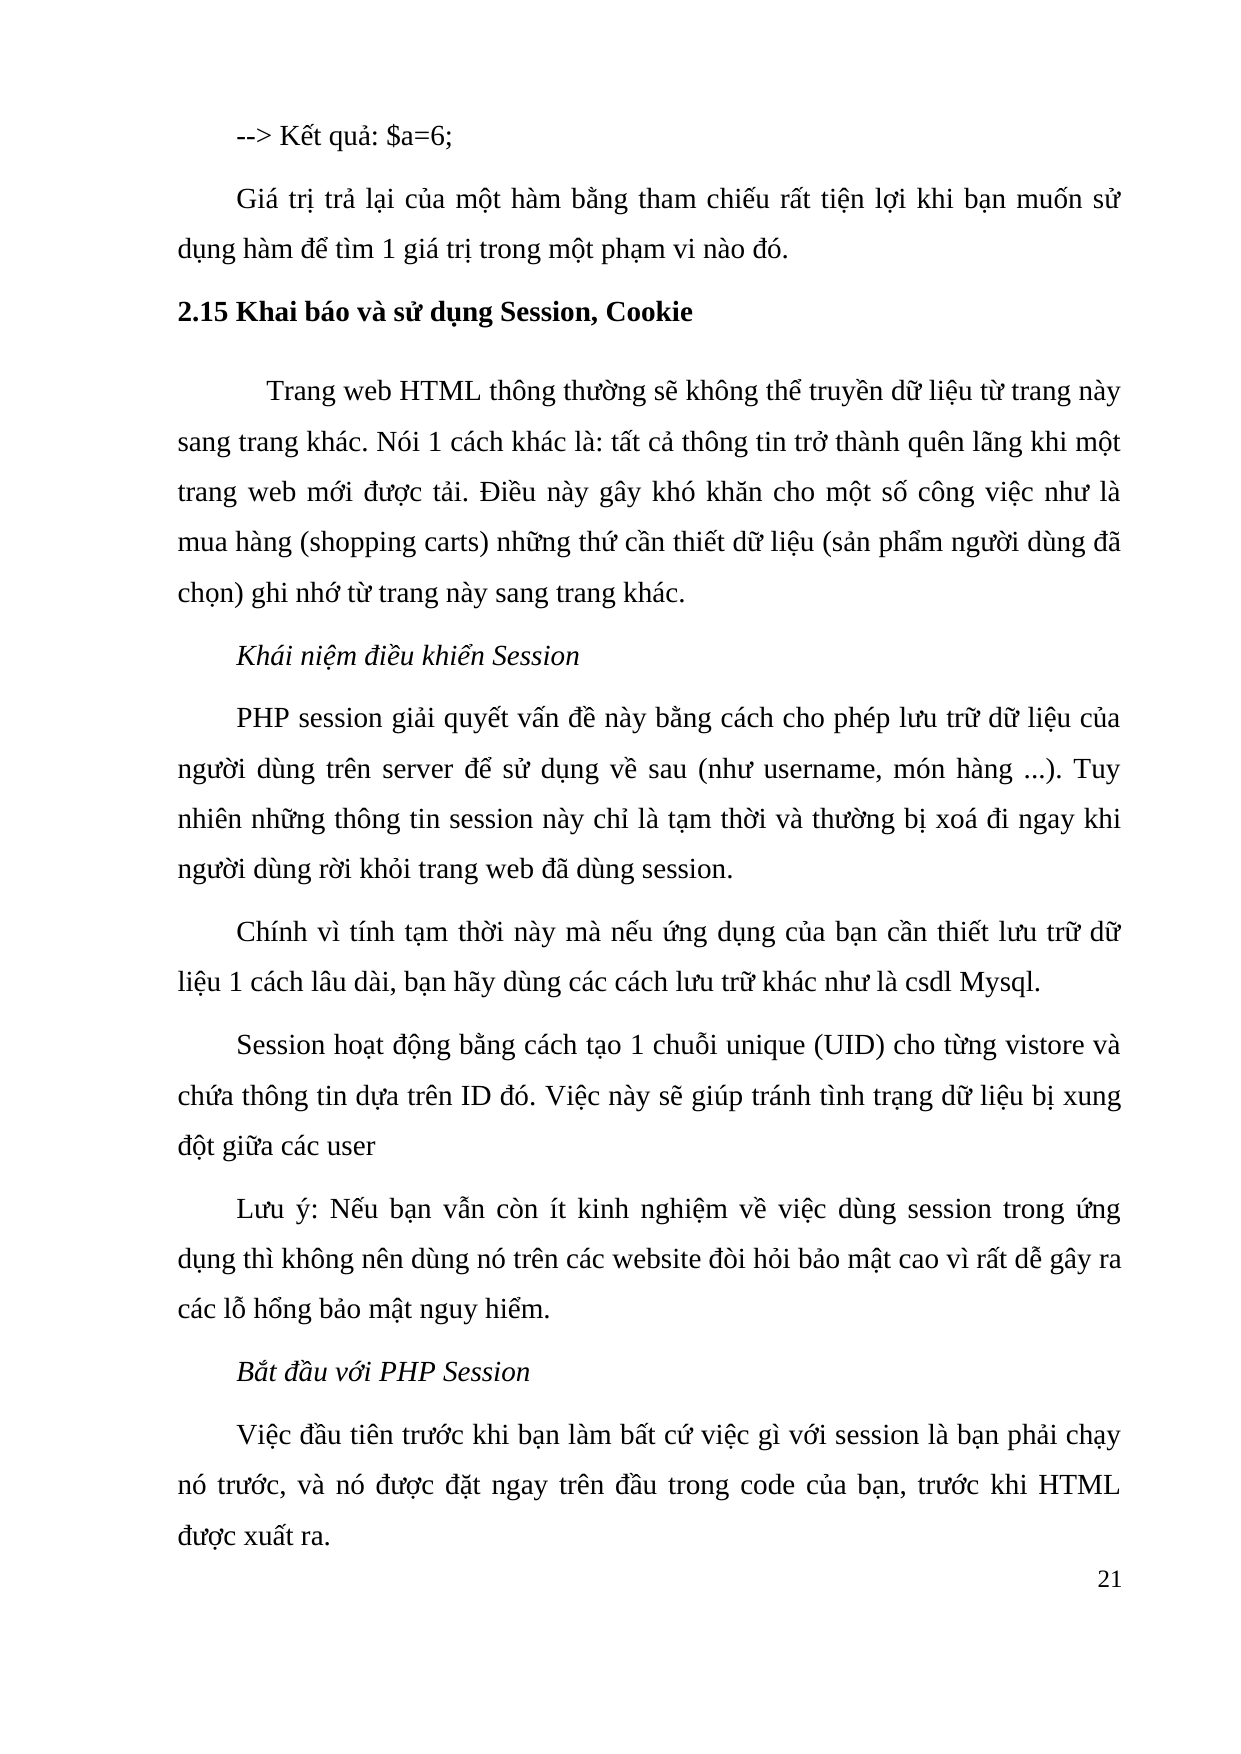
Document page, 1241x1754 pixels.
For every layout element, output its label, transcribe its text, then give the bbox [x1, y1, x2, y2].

subtitle 2.15 Khai báo và sử dụng Session, Cookie [177, 294, 1122, 328]
text Trang web HTML thông thường sẽ không thể truyền dữ liệu từ trang này sang trang khác. Nói 1 cách khác là: tất cả thông tin trở thành quên lãng khi một trang web mới được tải. Điều này gây khó khăn cho một số công việc như là mua hàng (shopping carts) những thứ cần thiết dữ liệu (sản phẩm người dùng đã chọn) ghi nhớ từ trang này sang trang khác. [177, 373, 1122, 608]
text Lưu ý: Nếu bạn vẫn còn ít kinh nghiệm về việc dùng session trong ứng dụng thì không nên dùng nó trên các website đòi hỏi bảo mật cao vì rất dễ gây ra các lỗ hổng bảo mật nguy hiểm. [177, 1191, 1122, 1325]
text Khái niệm điều khiển Session [177, 638, 1122, 671]
text --> Kết quả: $a=6; [177, 118, 1122, 152]
text Bắt đầu với PHP Session [177, 1354, 1122, 1388]
text PHP session giải quyết vấn đề này bằng cách cho phép lưu trữ dữ liệu của người dùng trên server để sử dụng về sau (như username, món hàng ...). Tuy nhiên những thông tin session này chỉ là tạm thời và thường bị xoá đi ngay khi người dùng rời khỏi trang web đã dùng session. [177, 700, 1122, 885]
text Session hoạt động bằng cách tạo 1 chuỗi unique (UID) cho từng vistore và chứa thông tin dựa trên ID đó. Việc này sẽ giúp tránh tình trạng dữ liệu bị xung đột giữa các user [177, 1027, 1122, 1161]
text Việc đầu tiên trước khi bạn làm bất cứ việc gì với session là bạn phải chạy nó trước, và nó được đặt ngay trên đầu trong code của bạn, trước khi HTML được xuất ra. [177, 1417, 1122, 1551]
text Giá trị trả lại của một hàm bằng tham chiếu rất tiện lợi khi bạn muốn sử dụng hàm để tìm 1 giá trị trong một phạm vi nào đó. [177, 181, 1122, 265]
text Chính vì tính tạm thời này mà nếu ứng dụng của bạn cần thiết lưu trữ dữ liệu 1 cách lâu dài, bạn hãy dùng các cách lưu trữ khác như là csdl Mysql. [177, 914, 1122, 998]
